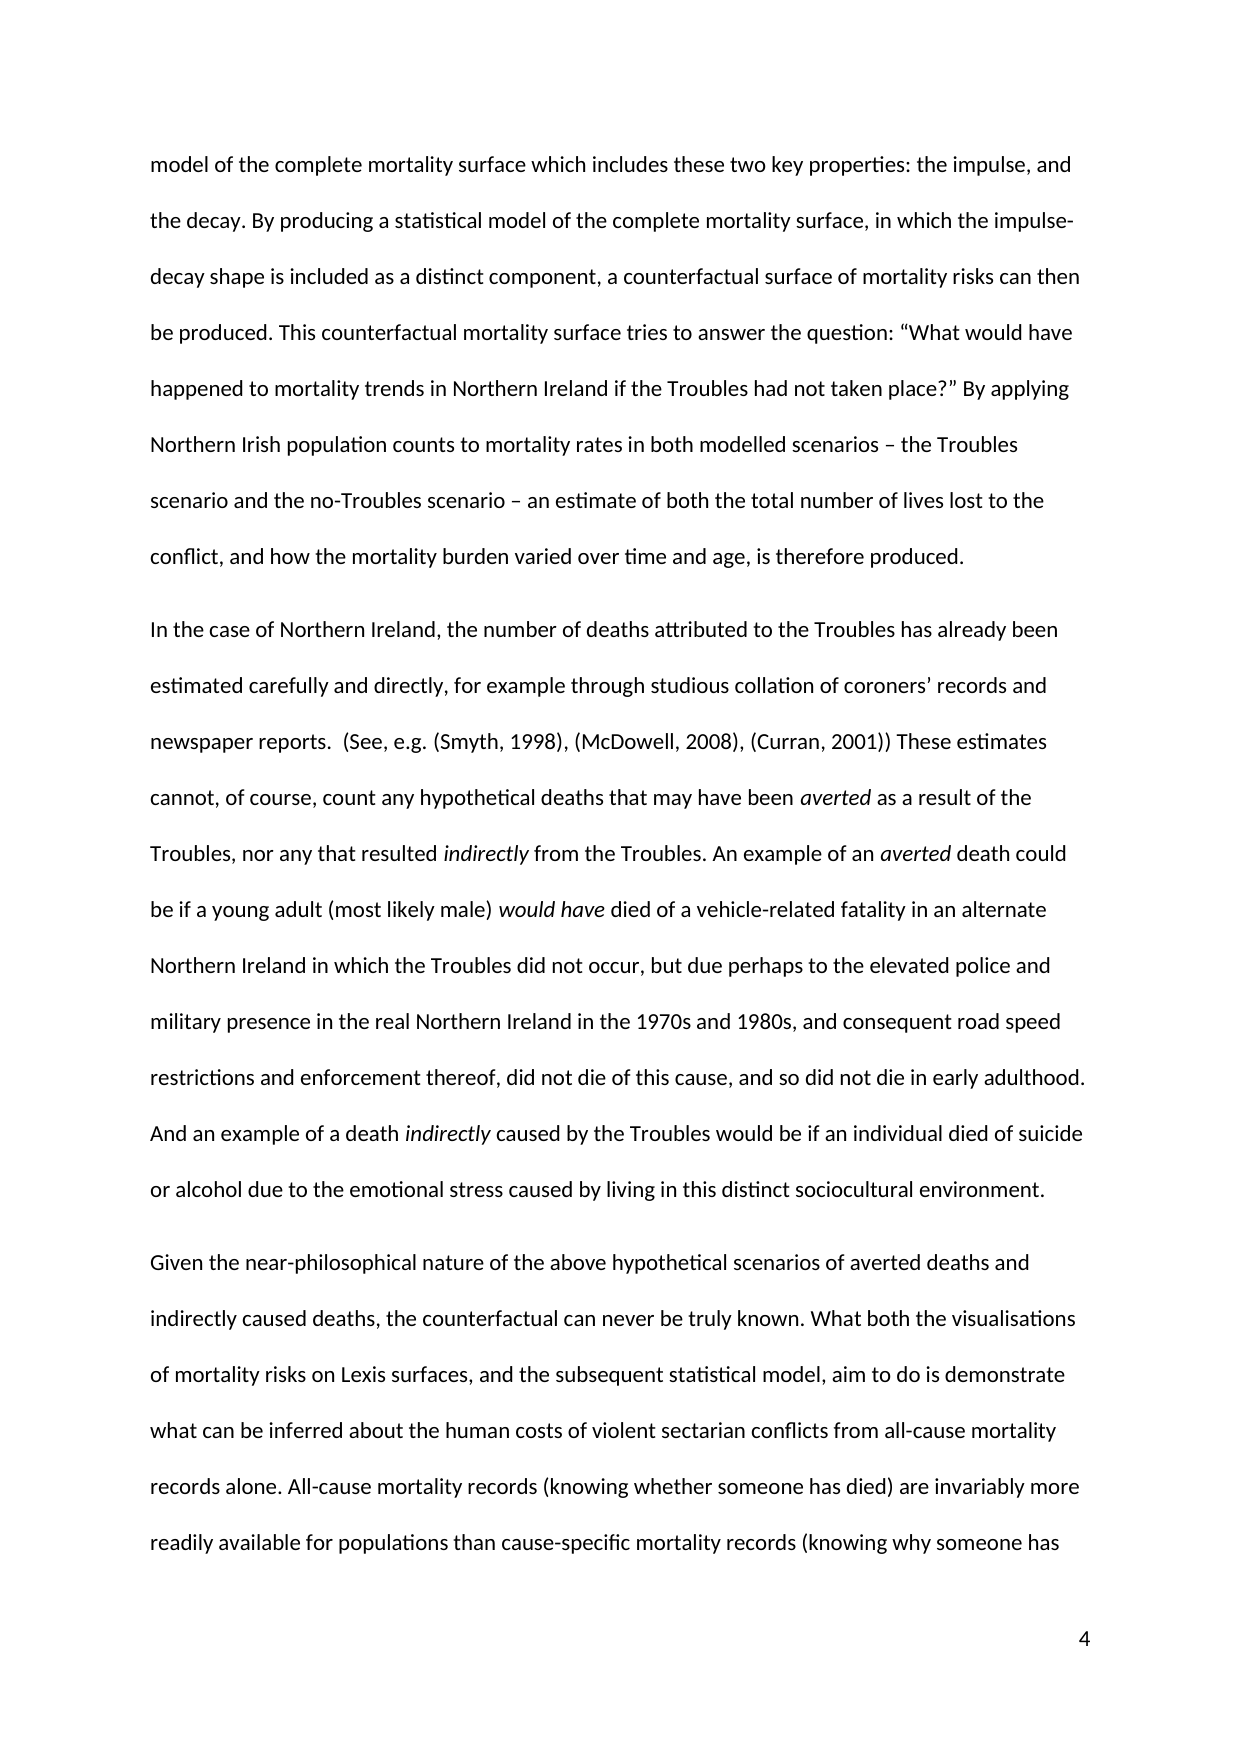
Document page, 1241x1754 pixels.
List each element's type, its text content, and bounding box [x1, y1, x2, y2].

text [150, 150, 1090, 570]
text In the case of Northern Ireland, the number of deaths attributed to the Troubles has already been estimated carefully and directly, for example through studious collation of coroners’ records and newspaper reports. (See, e.g. (Smyth, 1998), (McDowell, 2008), (Curran, 2001)) These estimates cannot, of course, count any hypothetical deaths that may have been averted as a result of the Troubles, nor any that resulted indirectly from the Troubles. An example of an averted death could be if a young adult (most likely male) would have died of a vehicle-related fatality in an alternate Northern Ireland in which the Troubles did not occur, but due perhaps to the elevated police and military presence in the real Northern Ireland in the 1970s and 1980s, and consequent road speed restrictions and enforcement thereof, did not die of this cause, and so did not die in early adulthood. And an example of a death indirectly caused by the Troubles would be if an individual died of suicide or alcohol due to the emotional stress caused by living in this distinct sociocultural environment. [150, 615, 1090, 1203]
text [150, 1248, 1090, 1556]
